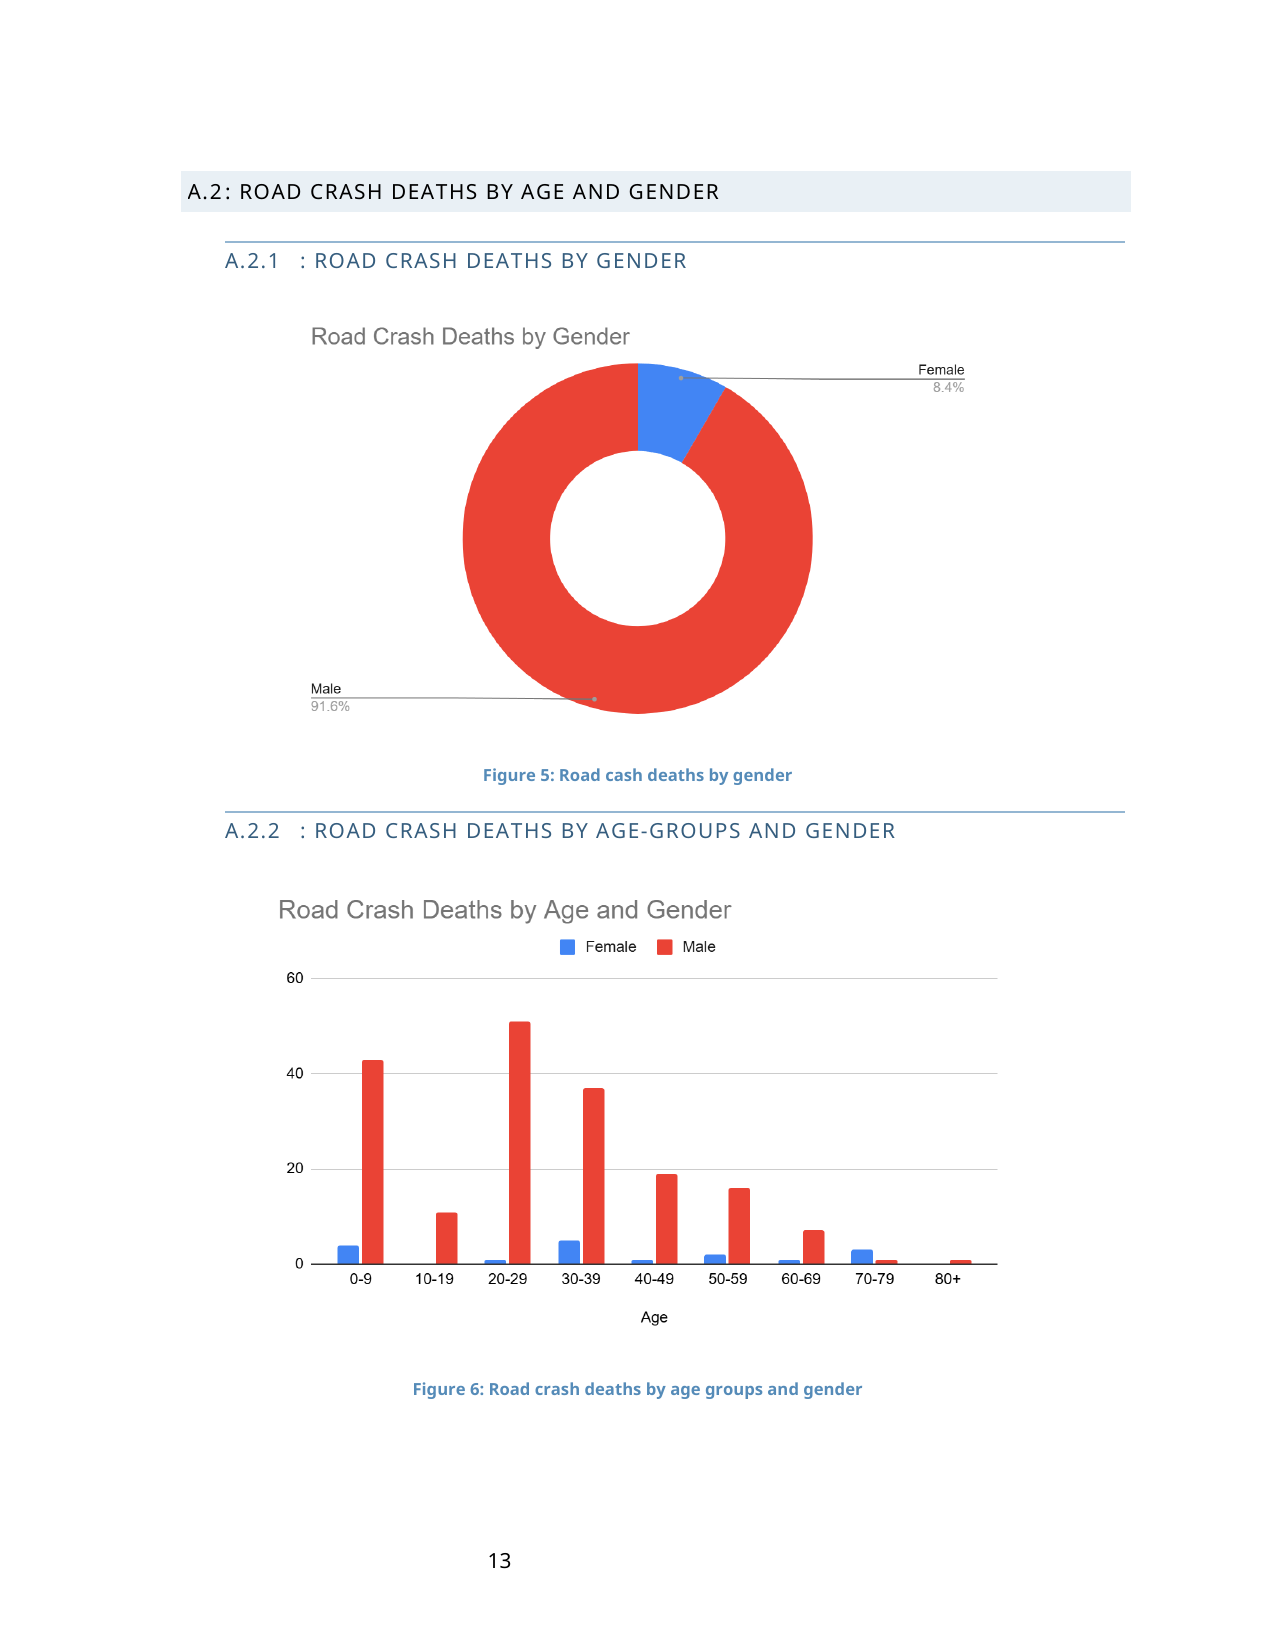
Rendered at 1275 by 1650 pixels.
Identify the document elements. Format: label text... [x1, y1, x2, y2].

picture [289, 304, 986, 735]
text Figure 5: Road cash deaths by gender [150, 764, 1125, 787]
text Figure 6: Road crash deaths by age groups and gender [150, 1377, 1125, 1400]
subtitle : Road crash deaths by age-groups and gender [225, 813, 1125, 845]
subtitle : Road crash deaths by gender [225, 243, 1125, 275]
picture [254, 874, 1021, 1349]
subtitle : Road crash deaths by age and gender [188, 177, 1125, 206]
